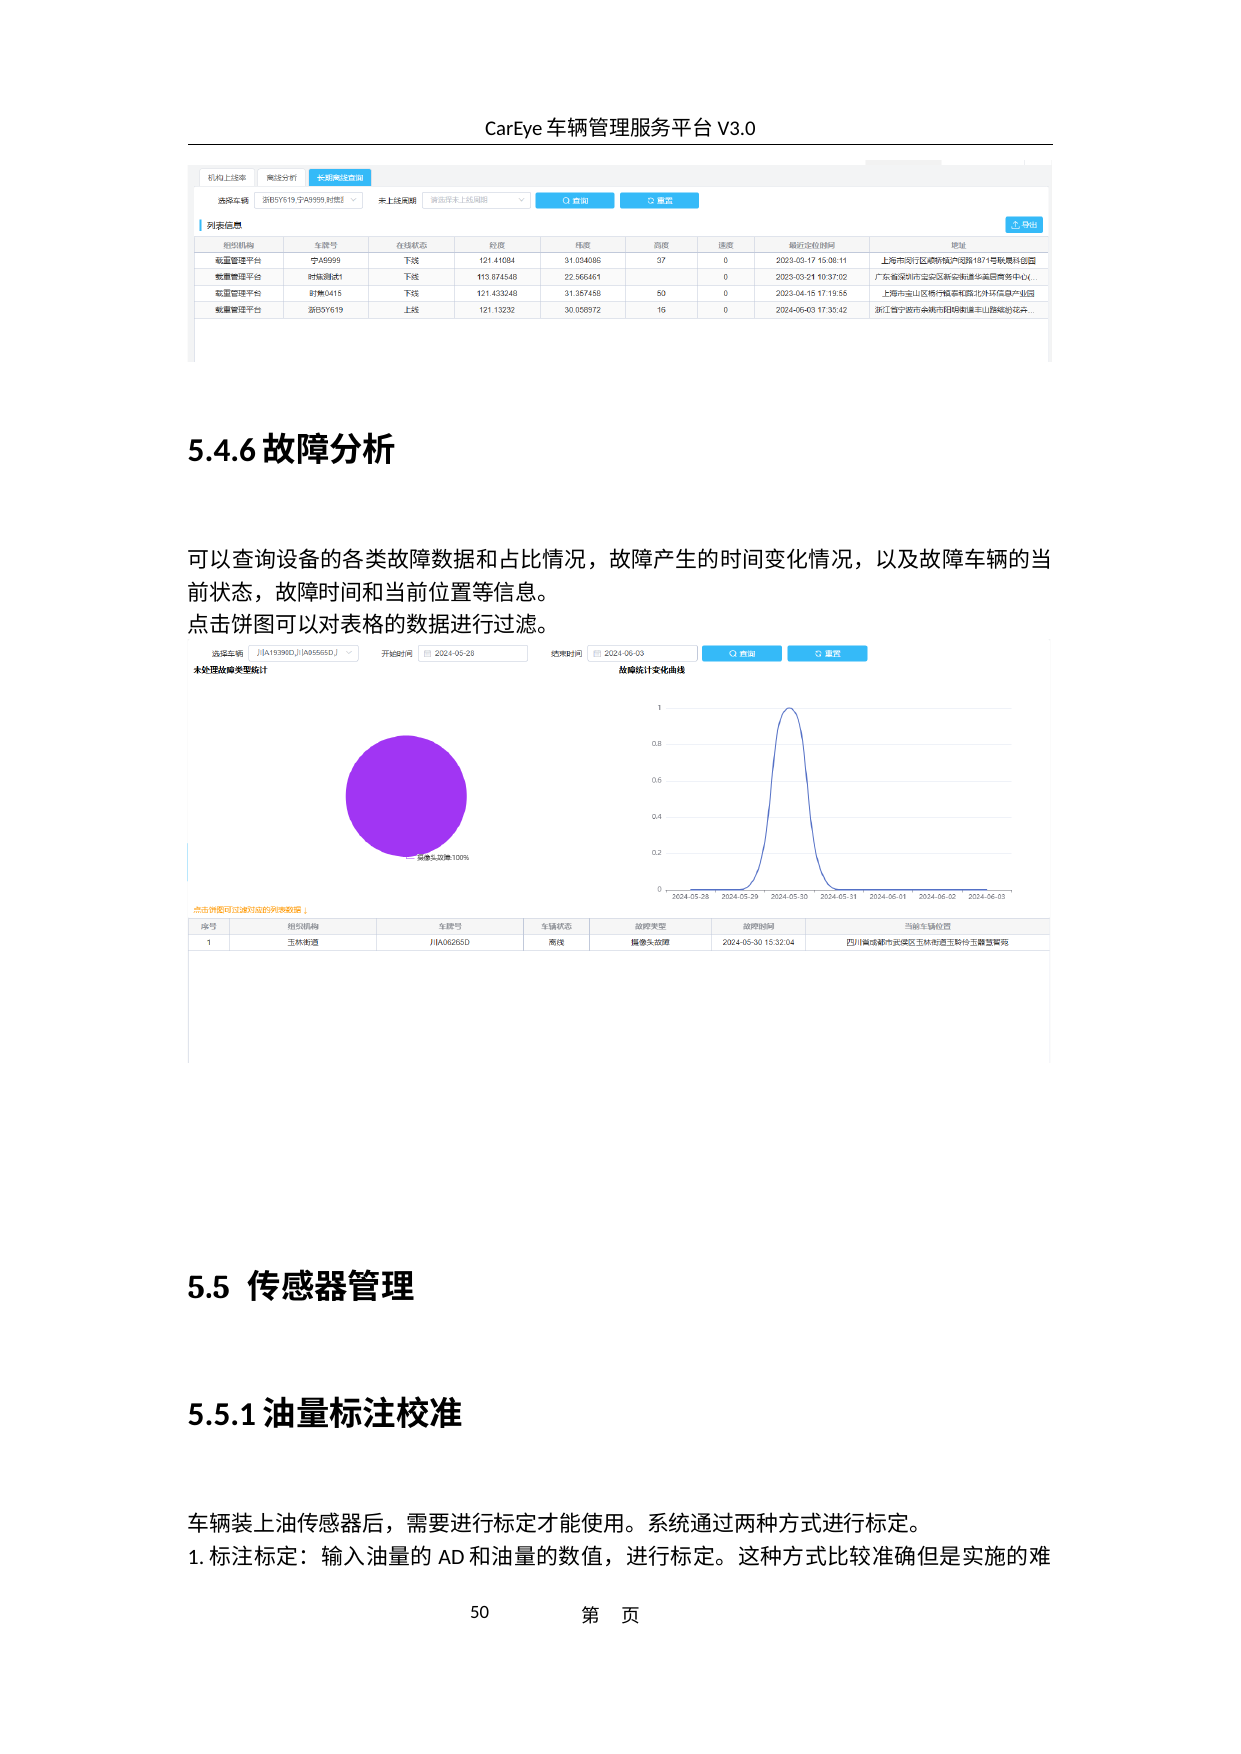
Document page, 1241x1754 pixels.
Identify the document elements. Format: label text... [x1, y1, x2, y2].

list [187, 1538, 1053, 1571]
subtitle 油量标注校准 [187, 1379, 1053, 1444]
subtitle 传感器管理 [187, 1252, 1053, 1317]
text 可以查询设备的各类故障数据和占比情况，故障产生的时间变化情况，以及故障车辆的当前状态，故障时间和当前位置等信息。 [187, 542, 1053, 607]
subtitle 故障分析 [187, 415, 1053, 480]
text 点击饼图可以对表格的数据进行过滤。 [187, 607, 1053, 639]
text 车辆装上油传感器后，需要进行标定才能使用。系统通过两种方式进行标定。 [187, 1506, 1053, 1538]
picture [187, 639, 1051, 1063]
picture [187, 160, 1052, 362]
